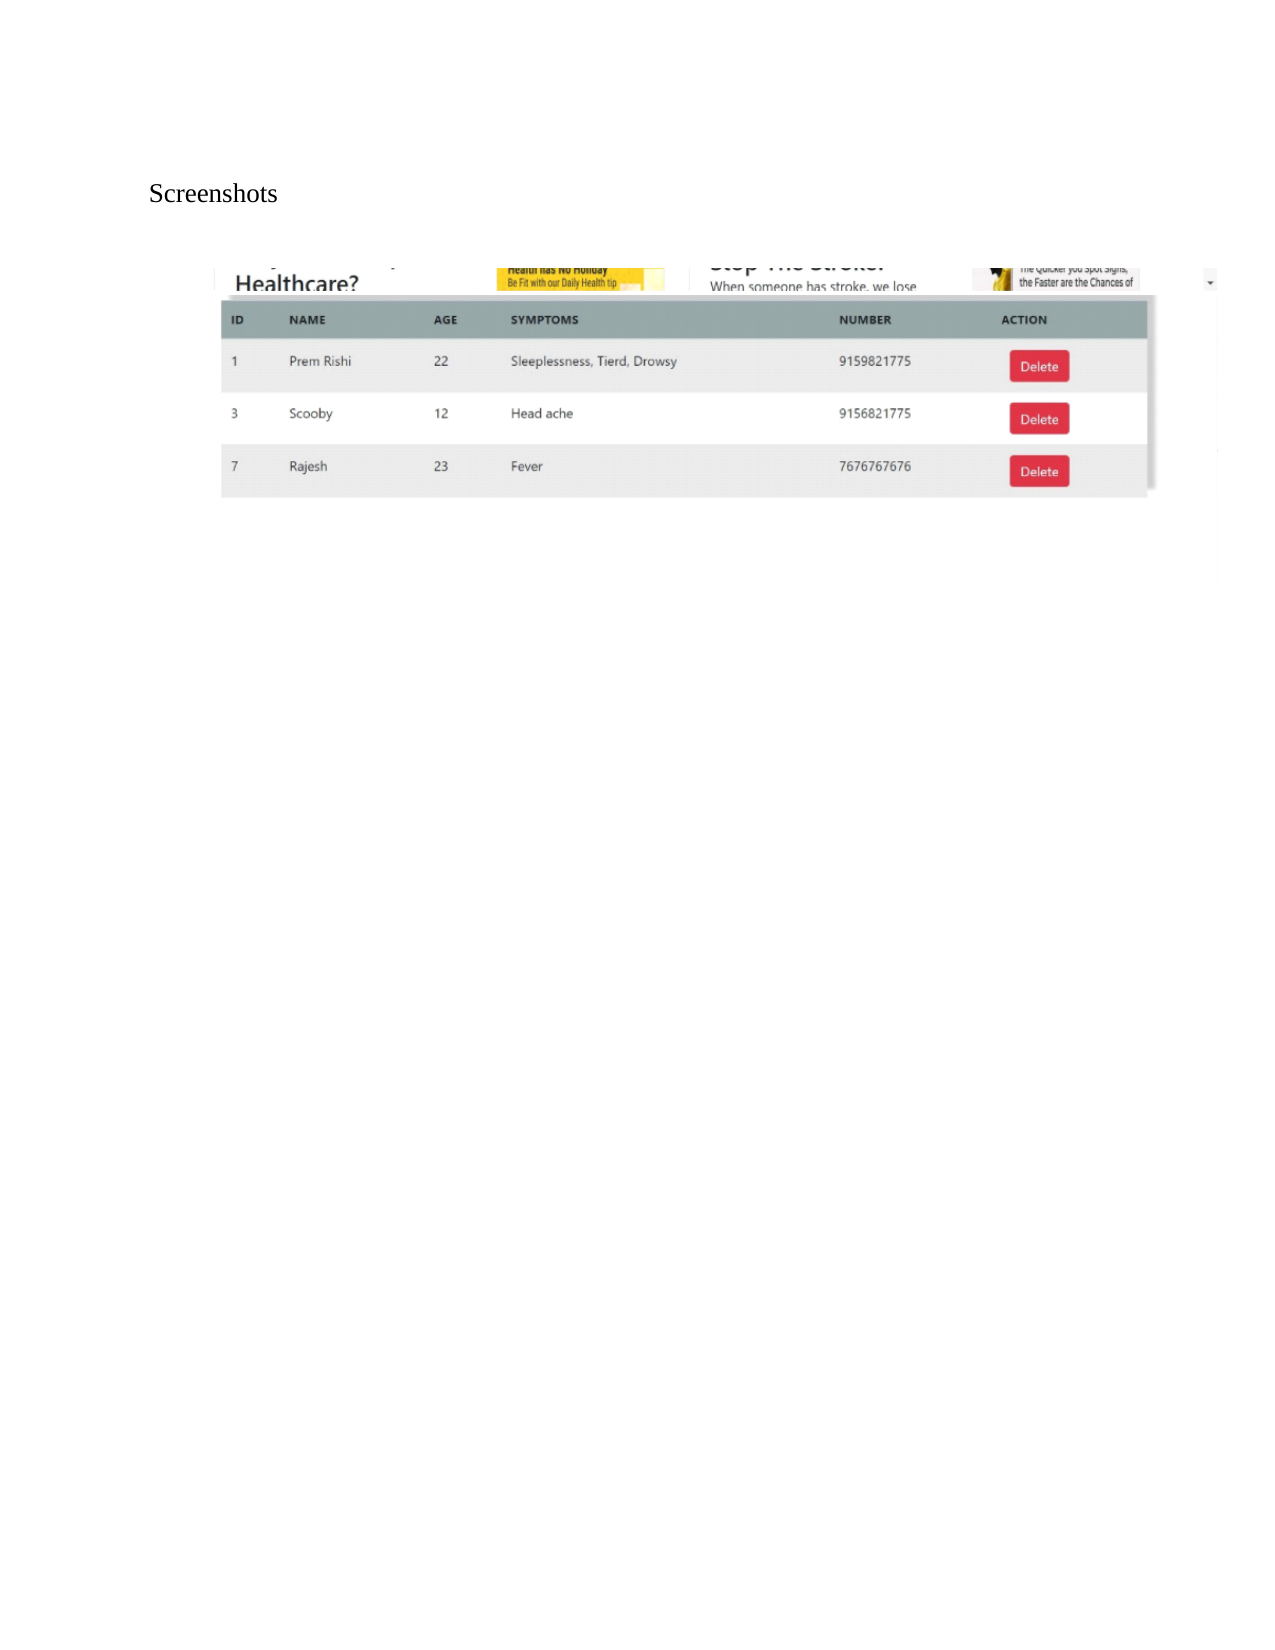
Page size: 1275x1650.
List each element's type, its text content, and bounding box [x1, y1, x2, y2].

text Screenshots [148, 181, 1125, 208]
